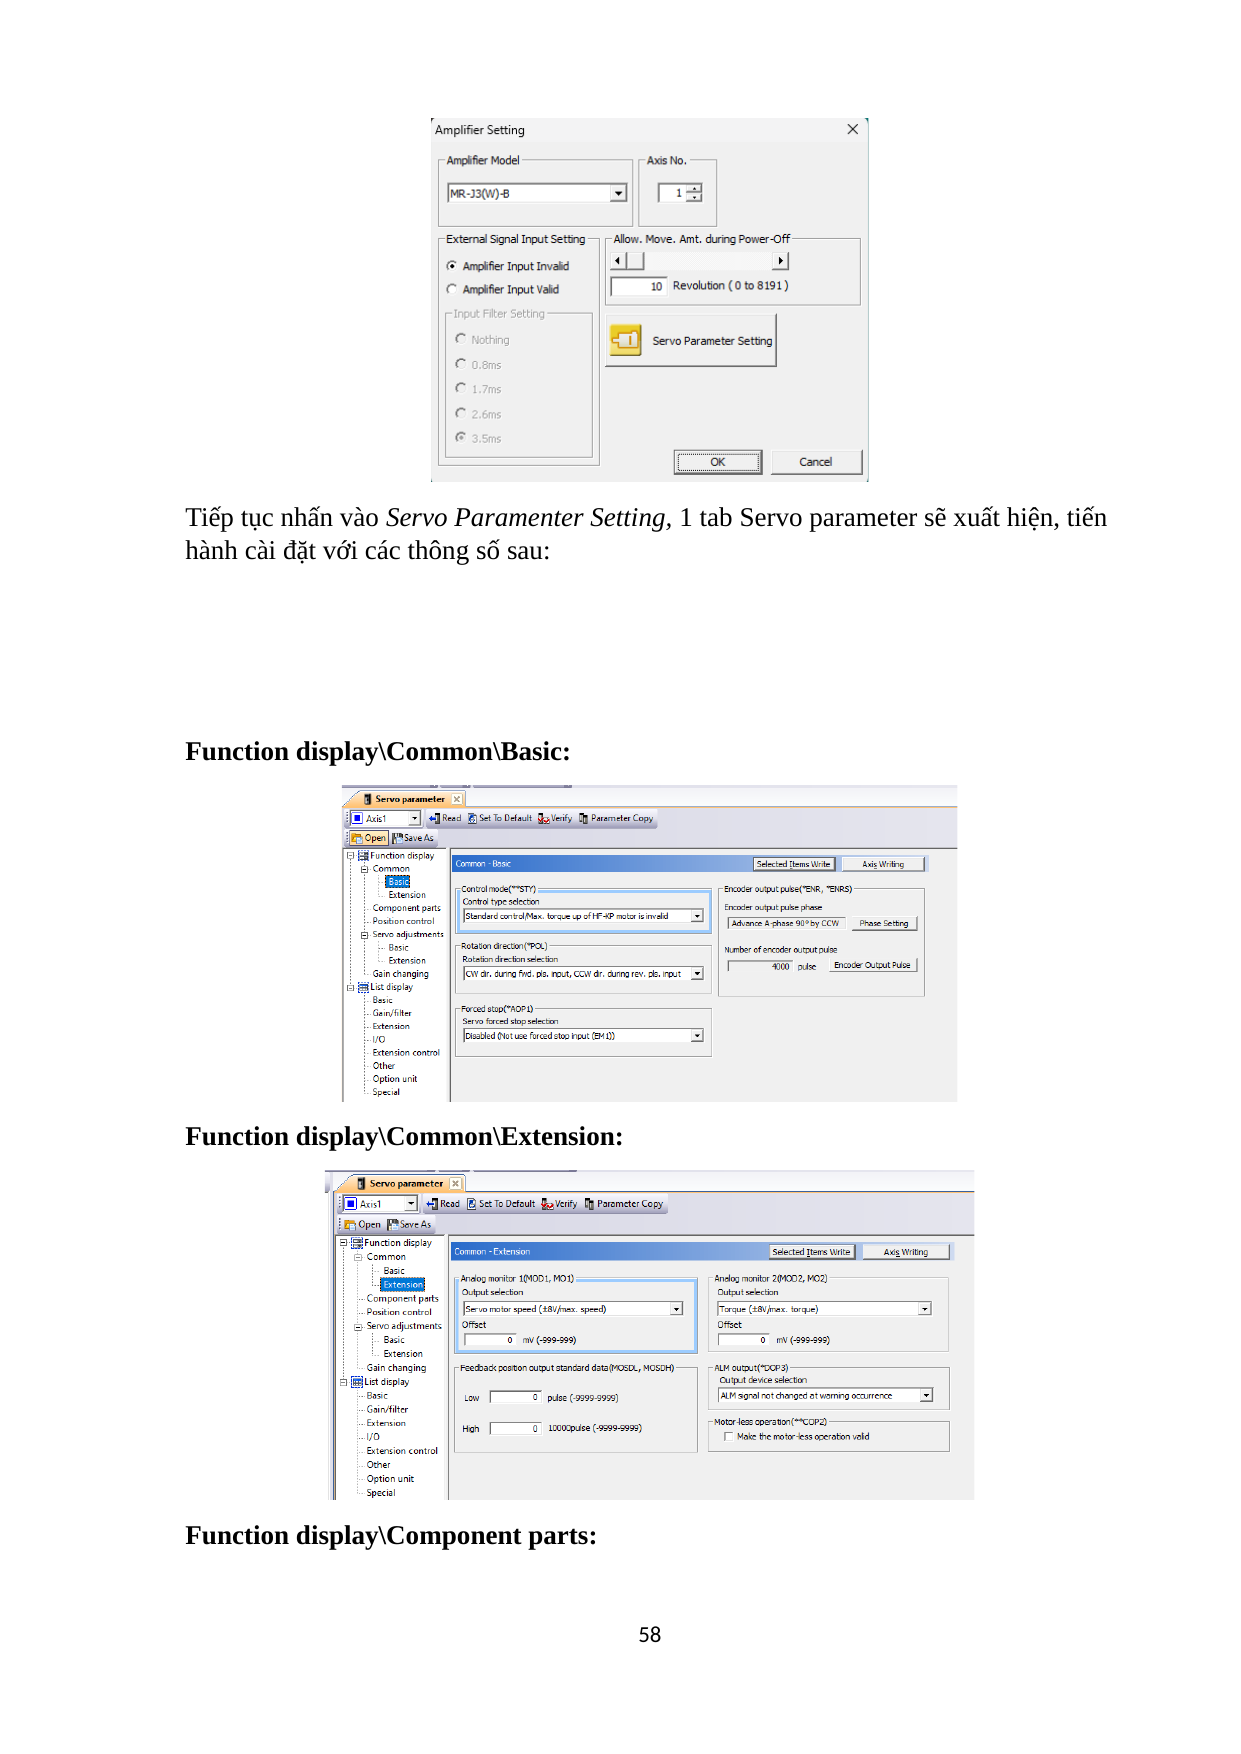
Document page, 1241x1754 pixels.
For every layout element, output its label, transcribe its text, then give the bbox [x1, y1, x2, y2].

text Tiếp tục nhấn vào Servo Paramenter Setting, 1 tab Servo parameter sẽ xuất hiện, tiến hành cài đặt với các thông số sau: [185, 501, 1152, 566]
text Function display\Common\Extension: [185, 1120, 1152, 1152]
picture [431, 118, 869, 482]
picture [341, 785, 958, 1102]
picture [324, 1170, 975, 1500]
text Function display\Common\Basic: [185, 735, 1152, 766]
text Function display\Component parts: [185, 1519, 1152, 1550]
